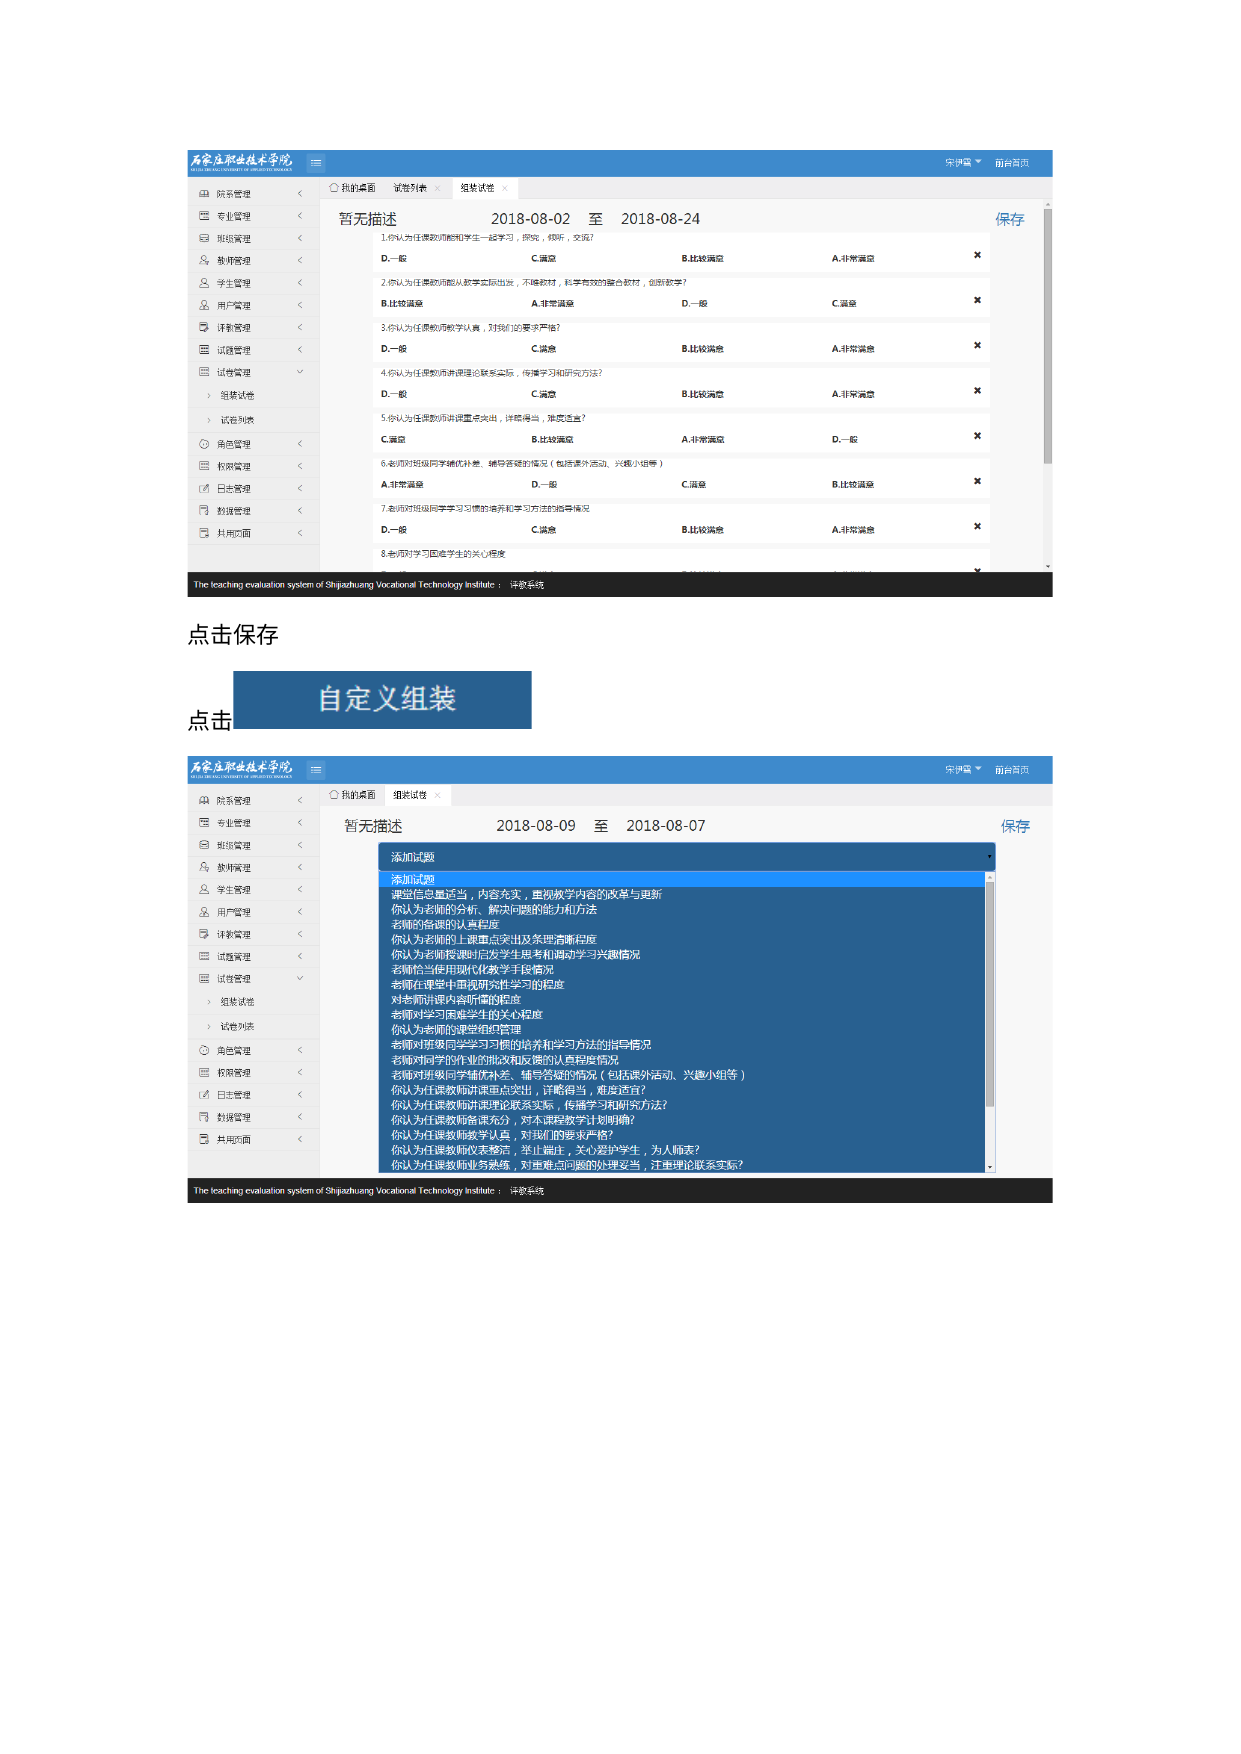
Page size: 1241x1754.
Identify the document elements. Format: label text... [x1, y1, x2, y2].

text 点击保存 [187, 617, 1053, 650]
picture [187, 150, 1053, 597]
picture [233, 671, 532, 729]
picture [187, 756, 1053, 1203]
